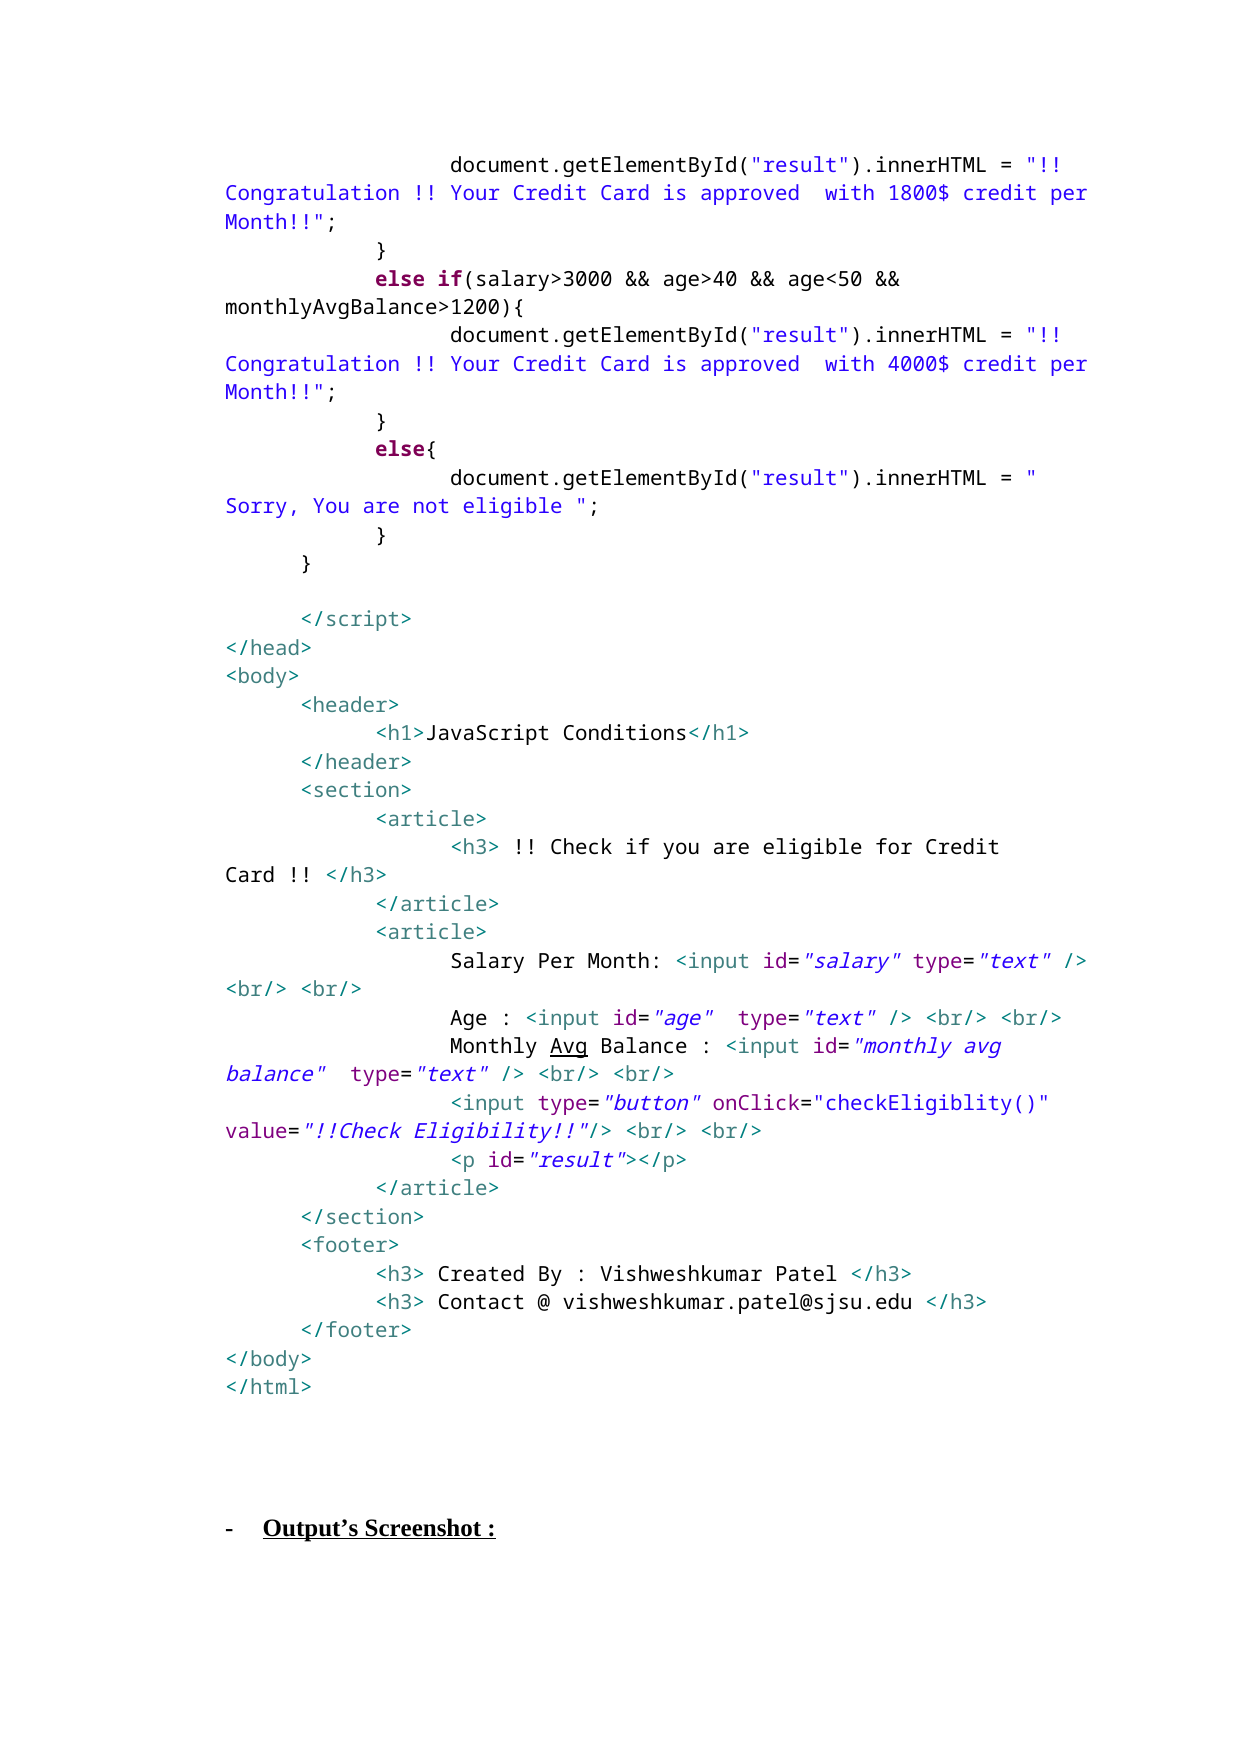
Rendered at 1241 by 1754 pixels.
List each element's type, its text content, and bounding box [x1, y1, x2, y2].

text } [225, 406, 1090, 434]
text </section> [225, 1202, 1090, 1230]
text <h1>JavaScript Conditions</h1> [225, 718, 1090, 747]
text </head> [225, 633, 1090, 661]
text <article> [225, 804, 1090, 832]
text <h3> !! Check if you are eligible for Credit Card !! </h3> [225, 832, 1090, 889]
text <header> [225, 690, 1090, 718]
text document.getElementById("result").innerHTML = " Sorry, You are not eligible "; [225, 463, 1090, 520]
text </article> [225, 1173, 1090, 1202]
text } [225, 235, 1090, 264]
text document.getElementById("result").innerHTML = "!! Congratulation !! Your Credit Card is approved with 1800$ credit per Month!!"; [225, 150, 1090, 235]
text <body> [225, 661, 1090, 690]
text <input type="button" onClick="checkEligiblity()" value="!!Check Eligibility!!"/> <br/> <br/> [225, 1088, 1090, 1145]
text </footer> [225, 1316, 1090, 1344]
text Age : <input id="age" type="text" /> <br/> <br/> [225, 1003, 1090, 1031]
list Output’s Screenshot : [225, 1513, 1090, 1542]
text </header> [225, 747, 1090, 775]
text <article> [225, 917, 1090, 946]
text else if(salary>3000 && age>40 && age<50 && monthlyAvgBalance>1200){ [225, 264, 1090, 321]
text </article> [225, 889, 1090, 917]
text } [225, 548, 1090, 577]
text else{ [225, 434, 1090, 463]
text <p id="result"></p> [225, 1145, 1090, 1173]
text </body> [225, 1344, 1090, 1372]
text <footer> [225, 1230, 1090, 1259]
text document.getElementById("result").innerHTML = "!! Congratulation !! Your Credit Card is approved with 4000$ credit per Month!!"; [225, 321, 1090, 406]
text </script> [225, 604, 1090, 633]
text <h3> Contact @ vishweshkumar.patel@sjsu.edu </h3> [225, 1287, 1090, 1316]
text </html> [225, 1372, 1090, 1401]
text Salary Per Month: <input id="salary" type="text" /> <br/> <br/> [225, 946, 1090, 1003]
text <section> [225, 775, 1090, 804]
text <h3> Created By : Vishweshkumar Patel </h3> [225, 1259, 1090, 1287]
text Monthly Avg Balance : <input id="monthly avg balance" type="text" /> <br/> <br/> [225, 1031, 1090, 1088]
text } [225, 520, 1090, 548]
